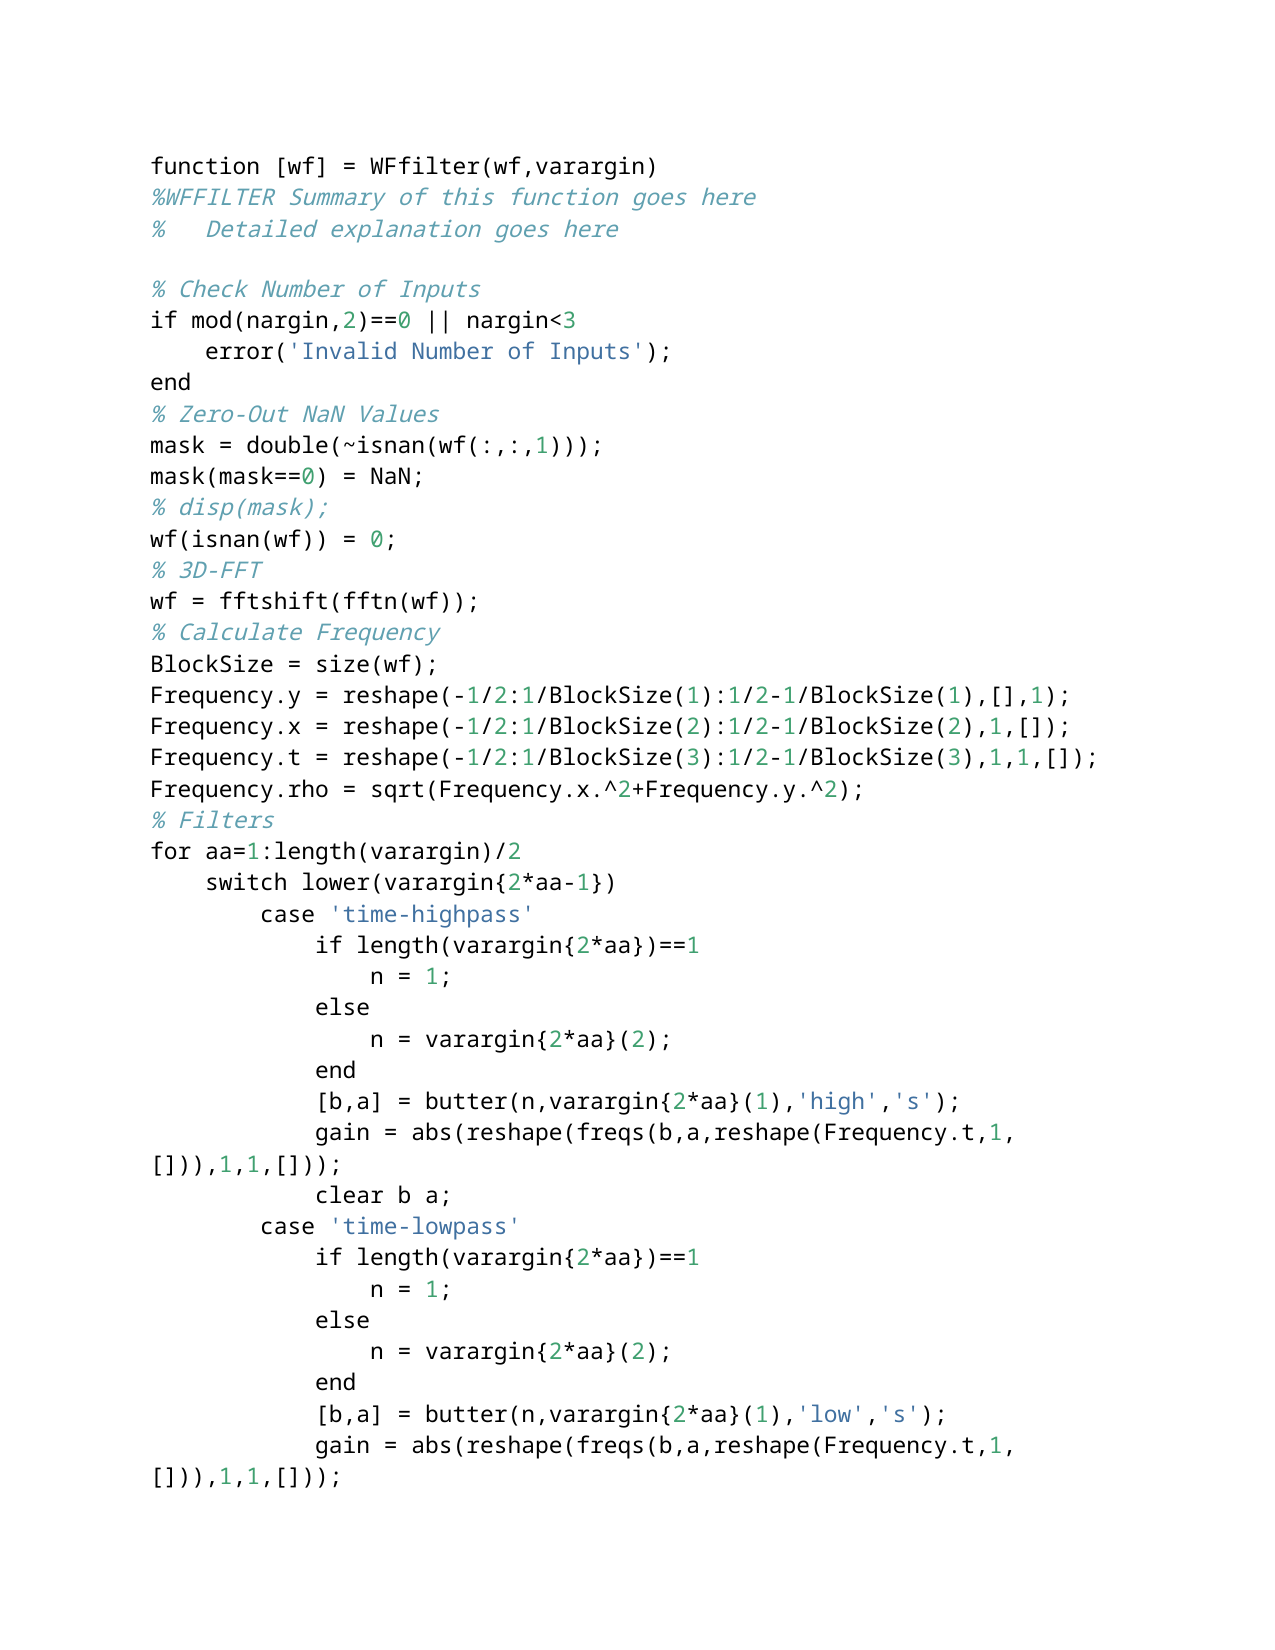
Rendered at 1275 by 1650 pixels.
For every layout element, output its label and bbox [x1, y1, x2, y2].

text [150, 150, 1125, 1491]
